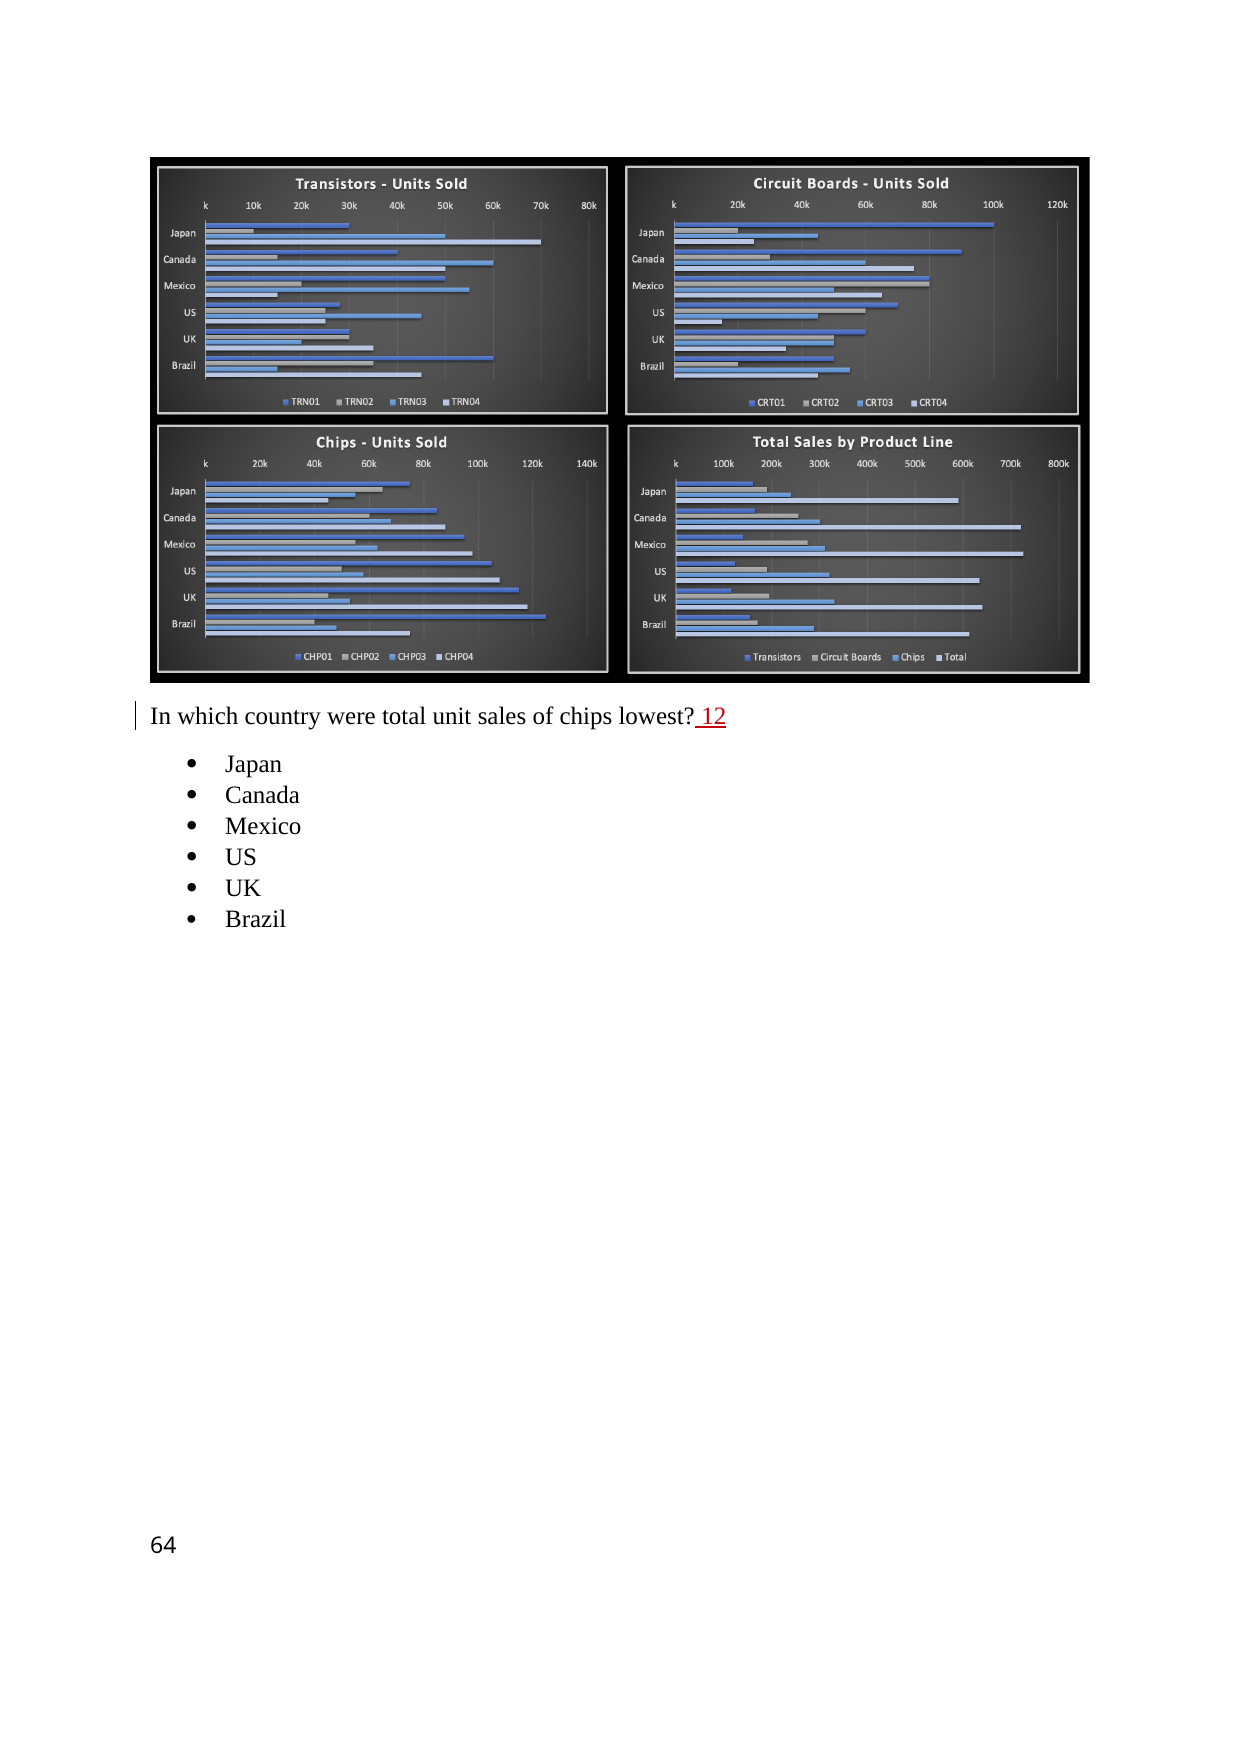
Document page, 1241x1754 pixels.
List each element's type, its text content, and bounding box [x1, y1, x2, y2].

picture [150, 157, 1090, 683]
list Japan [187, 749, 1090, 778]
list US [187, 842, 1090, 871]
list Mexico [187, 811, 1090, 840]
list UK [187, 873, 1090, 902]
text In which country were total unit sales of chips lowest? [150, 701, 1090, 730]
list Brazil [187, 904, 1090, 933]
list Canada [187, 780, 1090, 809]
